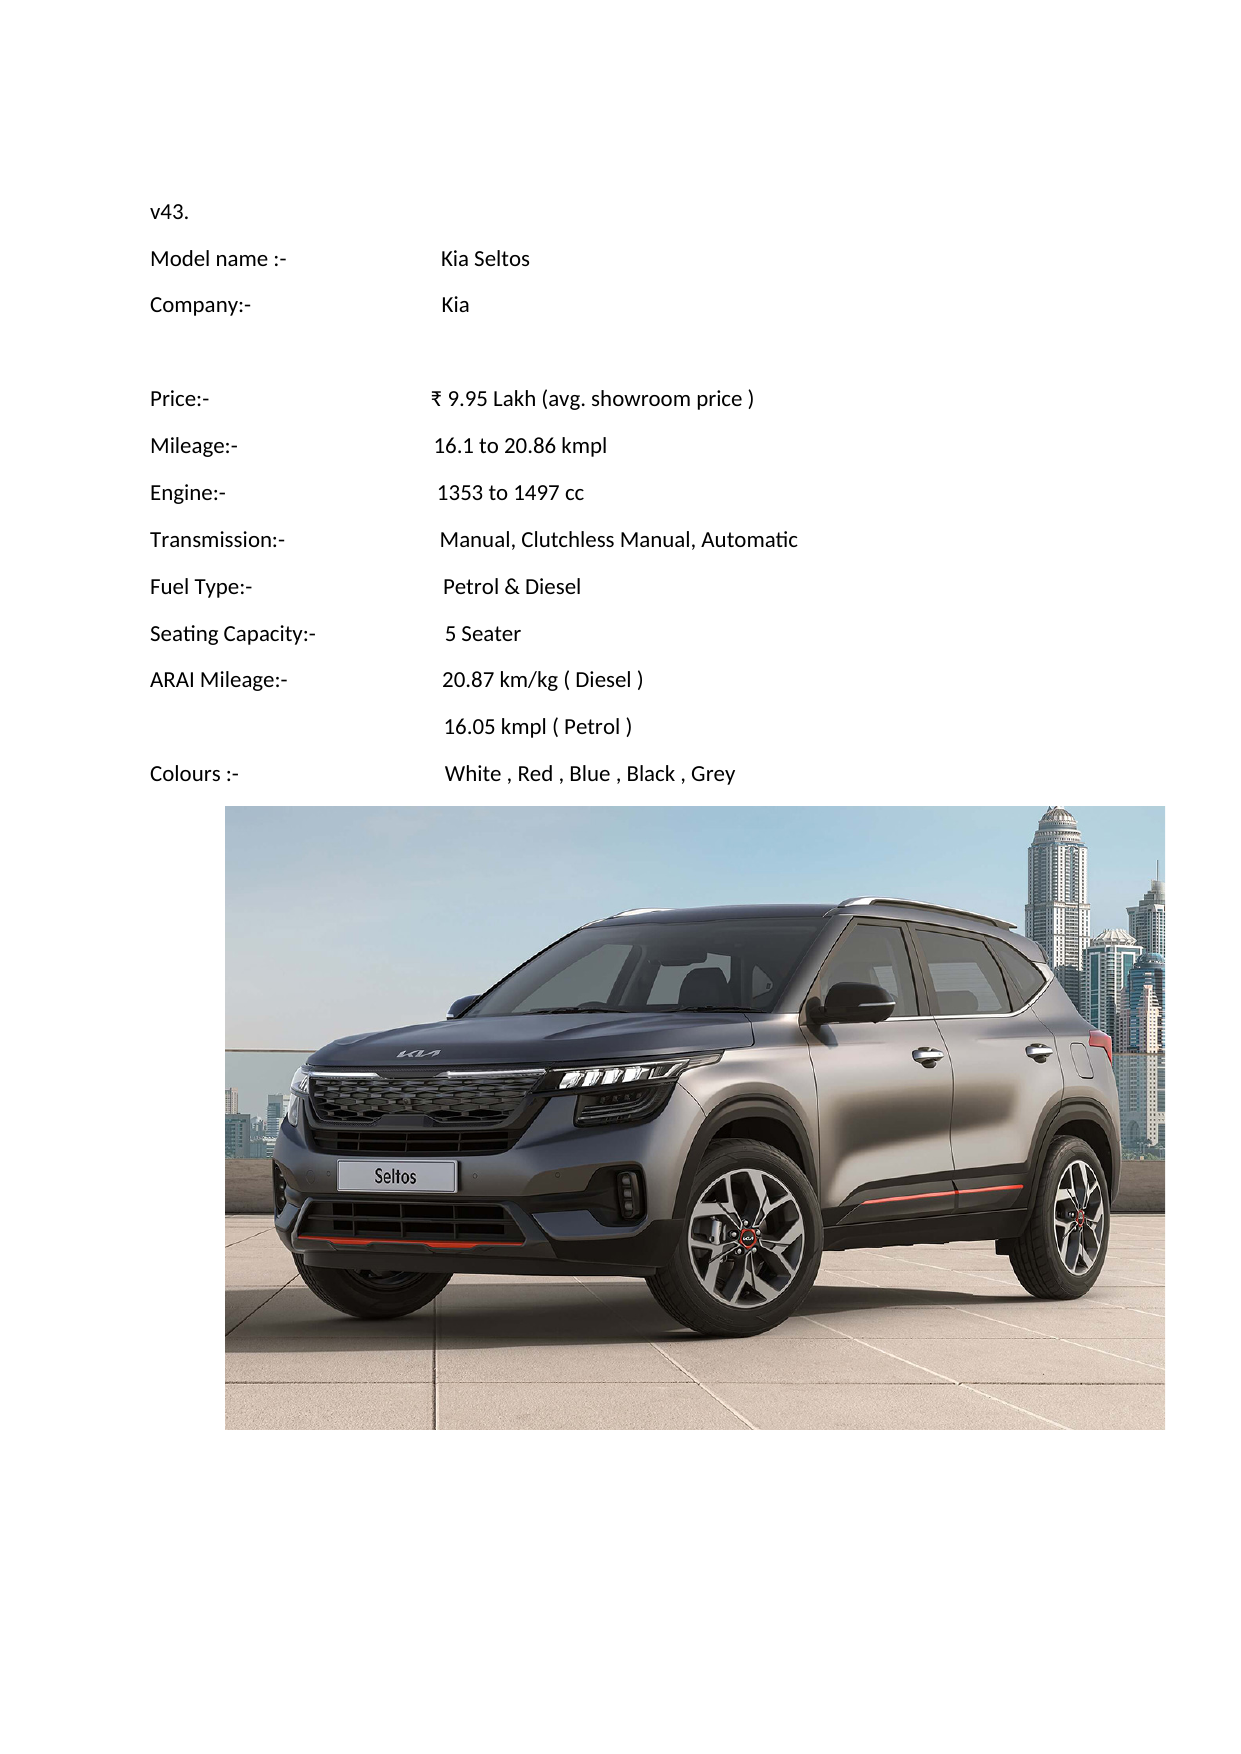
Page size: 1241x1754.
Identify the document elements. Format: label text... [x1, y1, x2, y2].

text Mileage:- 16.1 to 20.86 kmpl [150, 431, 1090, 459]
text Company:- Kia [150, 291, 1090, 319]
text Fuel Type:- Petrol & Diesel [150, 572, 1090, 600]
text Transmission:- Manual, Clutchless Manual, Automatic [150, 525, 1090, 553]
text Price:- ₹ 9.95 Lakh (avg. showroom price ) [150, 384, 1090, 412]
text 16.05 kmpl ( Petrol ) [150, 712, 1090, 741]
text Engine:- 1353 to 1497 cc [150, 478, 1090, 506]
picture [225, 806, 1166, 1430]
text Seating Capacity:- 5 Seater [150, 619, 1090, 647]
text ARAI Mileage:- 20.87 km/kg ( Diesel ) [150, 666, 1090, 694]
text Colours :- White , Red , Blue , Black , Grey [150, 759, 1090, 787]
text v43. [150, 197, 1090, 225]
text Model name :- Kia Seltos [150, 244, 1090, 272]
